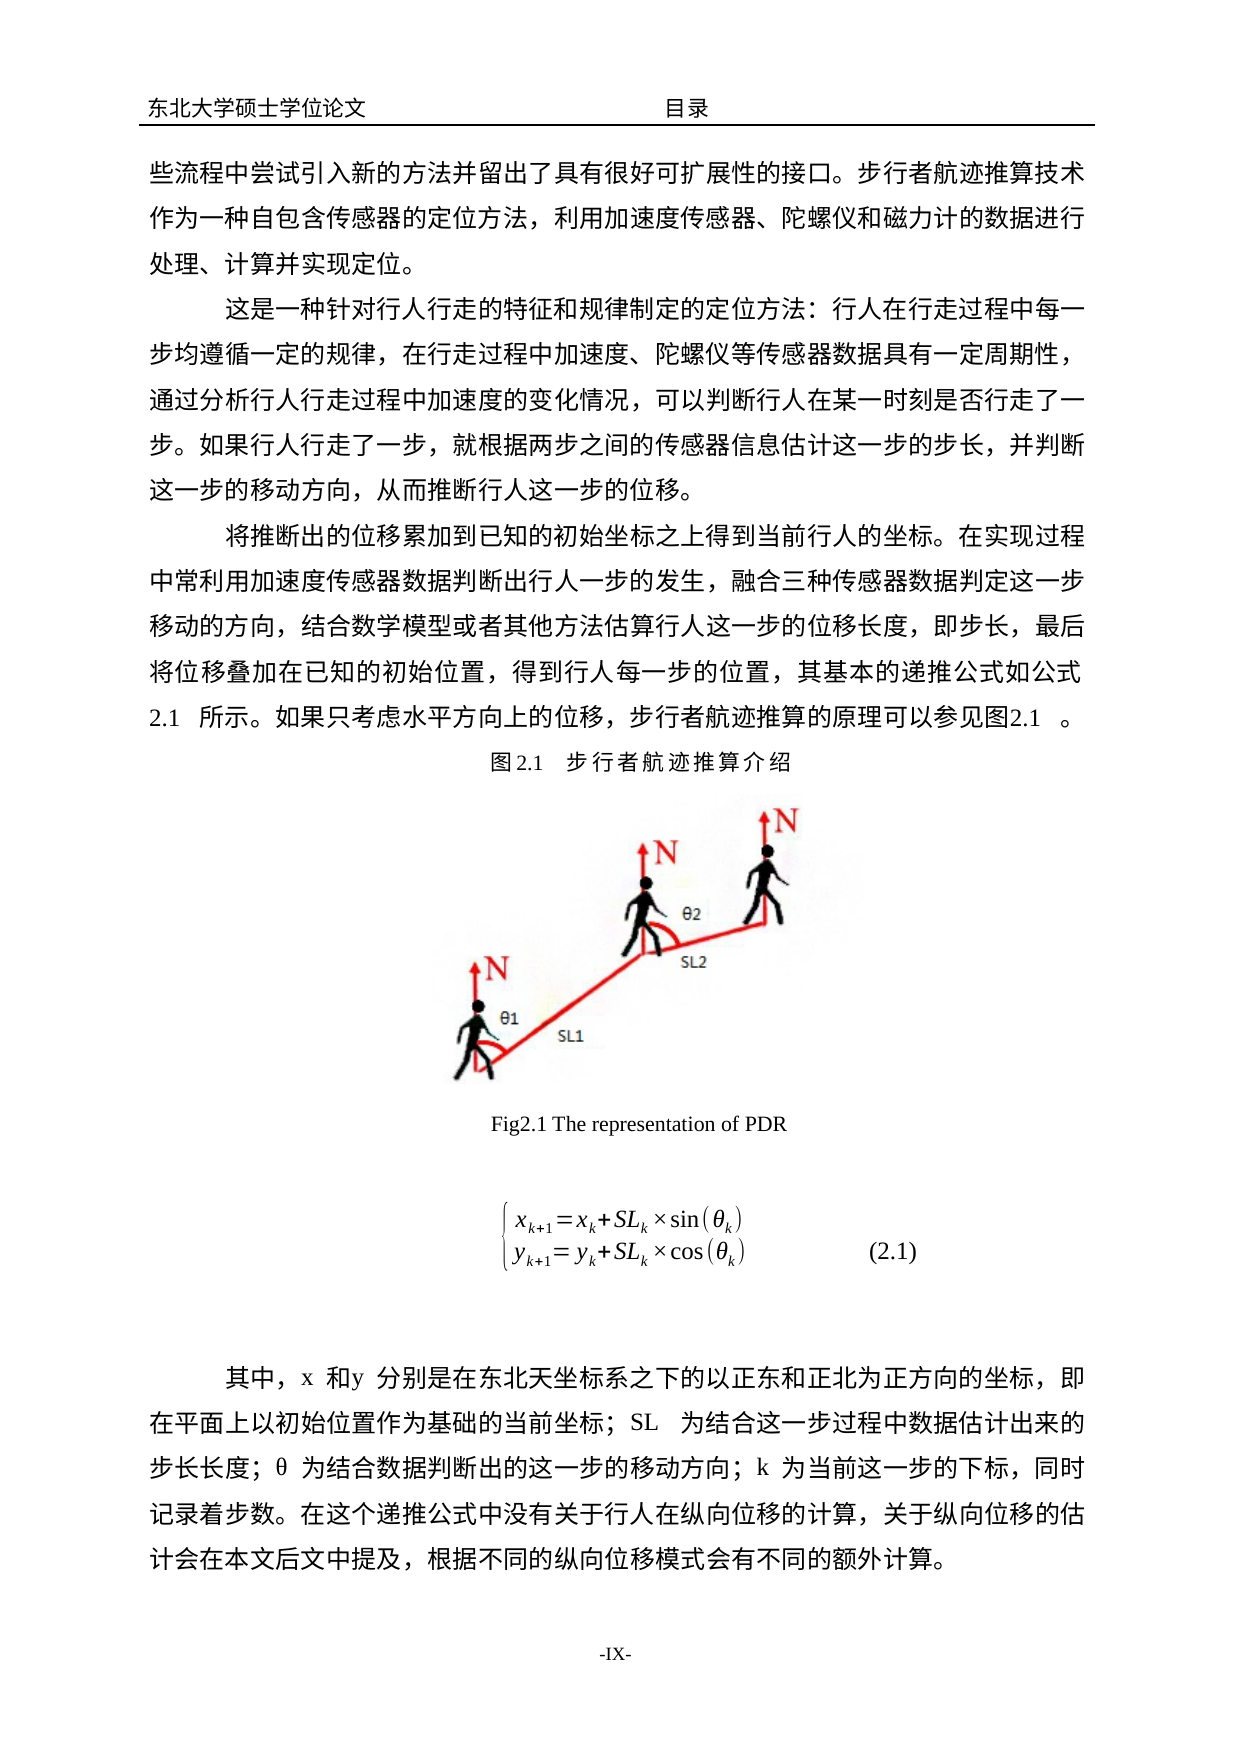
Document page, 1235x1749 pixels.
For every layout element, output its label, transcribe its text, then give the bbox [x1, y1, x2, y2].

text 其中，x和y分别是在东北天坐标系之下的以正东和正北为正方向的坐标，即在平面上以初始位置作为基础的当前坐标；SL为结合这一步过程中数据估计出来的步长长度；θ为结合数据判断出的这一步的移动方向；k为当前这一步的下标，同时记录着步数。在这个递推公式中没有关于行人在纵向位移的计算，关于纵向位移的估计会在本文后文中提及，根据不同的纵向位移模式会有不同的额外计算。 [149, 1354, 1085, 1580]
text (2.1) [149, 1191, 1085, 1282]
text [149, 149, 1085, 285]
text 将推断出的位移累加到已知的初始坐标之上得到当前行人的坐标。在实现过程中常利用加速度传感器数据判断出行人一步的发生，融合三种传感器数据判定这一步移动的方向，结合数学模型或者其他方法估算行人这一步的位移长度，即步长，最后将位移叠加在已知的初始位置，得到行人每一步的位置，其基本的递推公式如公式2.1所示。如果只考虑水平方向上的位移，步行者航迹推算的原理可以参见图2.1。 [149, 512, 1085, 738]
picture [432, 794, 866, 1084]
text 图2.1步行者航迹推算介绍 [149, 738, 1085, 783]
text 这是一种针对行人行走的特征和规律制定的定位方法：行人在行走过程中每一步均遵循一定的规律，在行走过程中加速度、陀螺仪等传感器数据具有一定周期性，通过分析行人行走过程中加速度的变化情况，可以判断行人在某一时刻是否行走了一步。如果行人行走了一步，就根据两步之间的传感器信息估计这一步的步长，并判断这一步的移动方向，从而推断行人这一步的位移。 [149, 285, 1085, 512]
